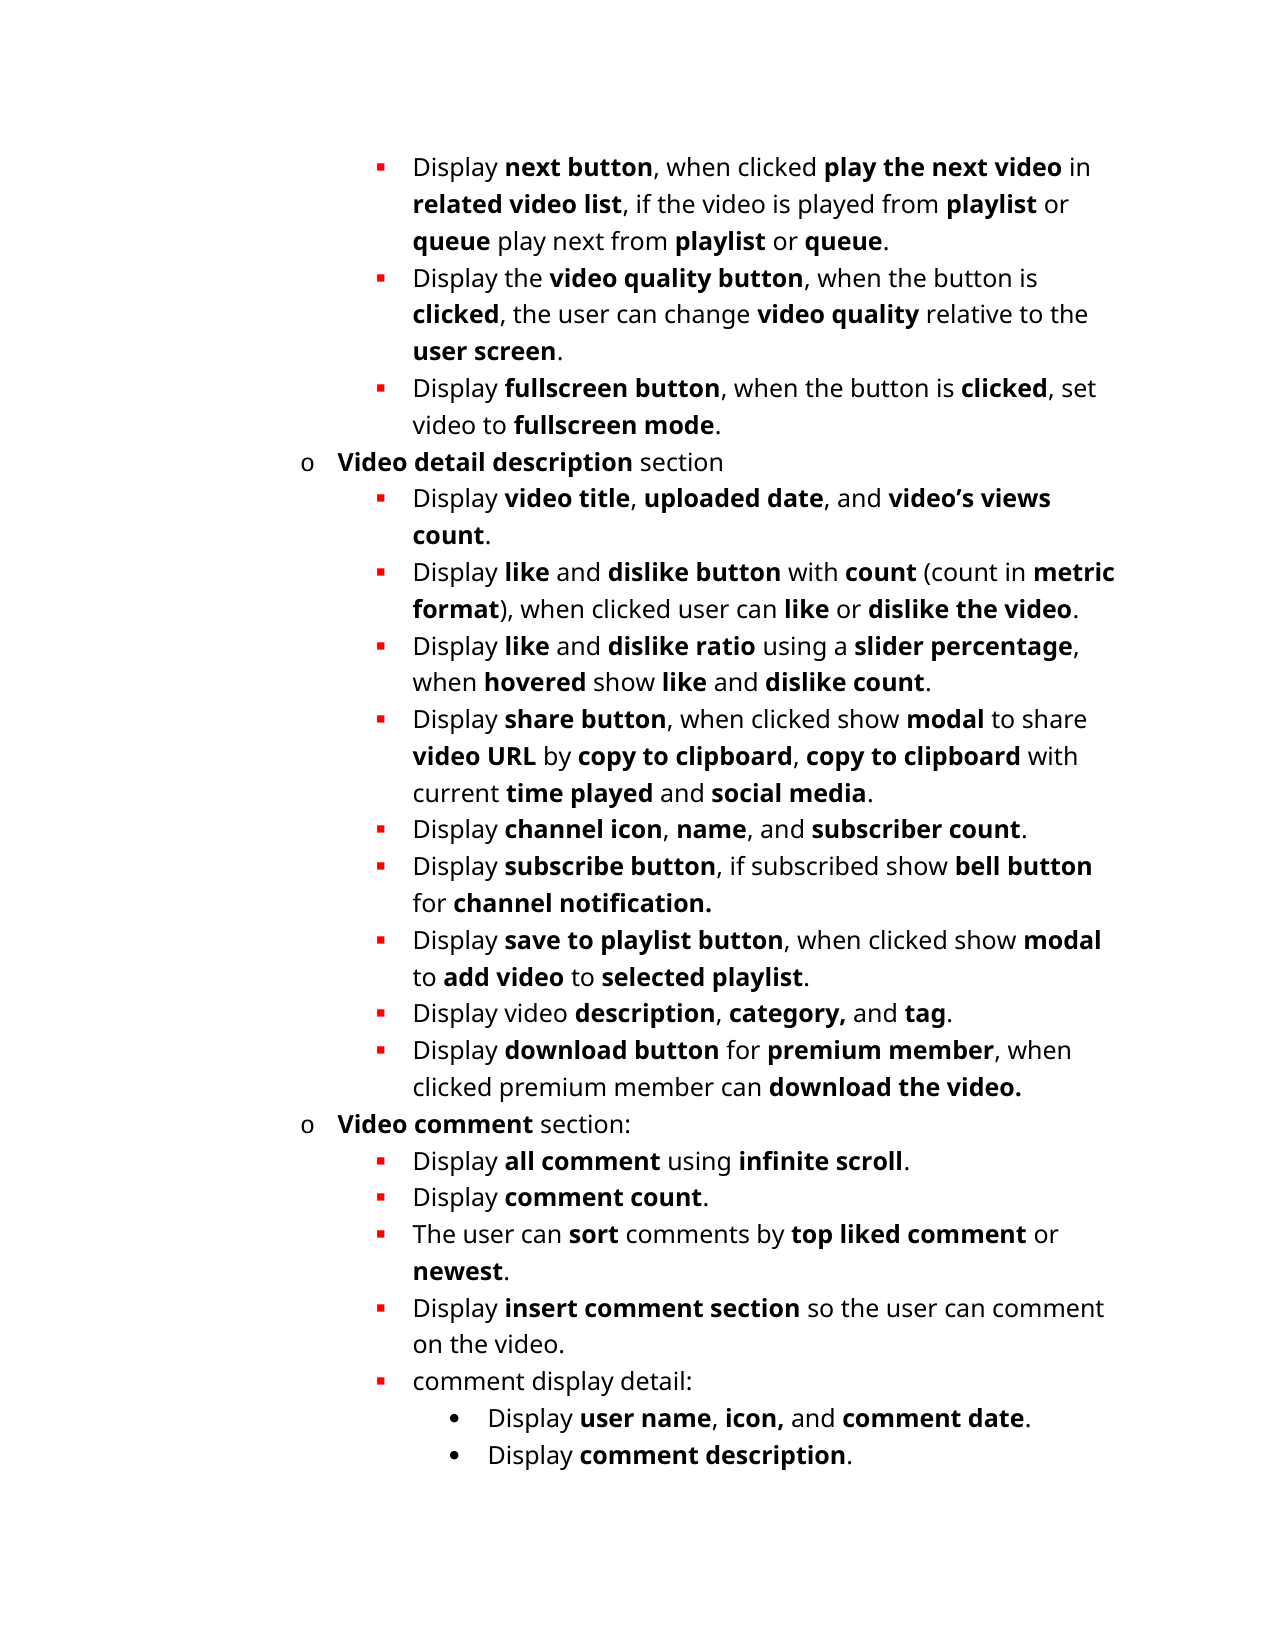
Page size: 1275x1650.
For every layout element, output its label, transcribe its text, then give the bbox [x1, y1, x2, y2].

list Display video description, category, and tag. [375, 996, 1125, 1030]
list Video comment section: [300, 1106, 1125, 1141]
list Display next button, when clicked play the next video in related video list, if the video is played from playlist or queue play next from playlist or queue. [375, 150, 1125, 258]
list Display subscribe button, if subscribed show bell button for channel notification. [375, 849, 1125, 920]
list Display download button for premium member, when clicked premium member can download the video. [375, 1033, 1125, 1103]
list comment display detail: [375, 1364, 1125, 1398]
list Display save to playlist button, when clicked show modal to add video to selected playlist. [375, 922, 1125, 993]
list Display share button, when clicked show modal to share video URL by copy to clipboard, copy to clipboard with current time played and social media. [375, 702, 1125, 809]
list Display user name, icon, and comment date. [450, 1401, 1125, 1435]
list Display all comment using infinite scroll. [375, 1143, 1125, 1177]
list Video detail description section [300, 444, 1125, 478]
list Display like and dislike button with count (count in metric format), when clicked user can like or dislike the video. [375, 555, 1125, 626]
list Display channel icon, name, and subscriber count. [375, 812, 1125, 846]
list The user can sort comments by top liked comment or newest. [375, 1217, 1125, 1288]
list Display comment count. [375, 1180, 1125, 1214]
list Display insert comment section so the user can comment on the video. [375, 1290, 1125, 1361]
list Display the video quality button, when the button is clicked, the user can change video quality relative to the user screen. [375, 260, 1125, 368]
list Display like and dislike ratio using a slider percentage, when hovered show like and dislike count. [375, 628, 1125, 699]
list Display comment description. [450, 1437, 1125, 1471]
list Display video title, uploaded date, and video’s views count. [375, 481, 1125, 552]
list Display fullscreen button, when the button is clicked, set video to fullscreen mode. [375, 371, 1125, 441]
